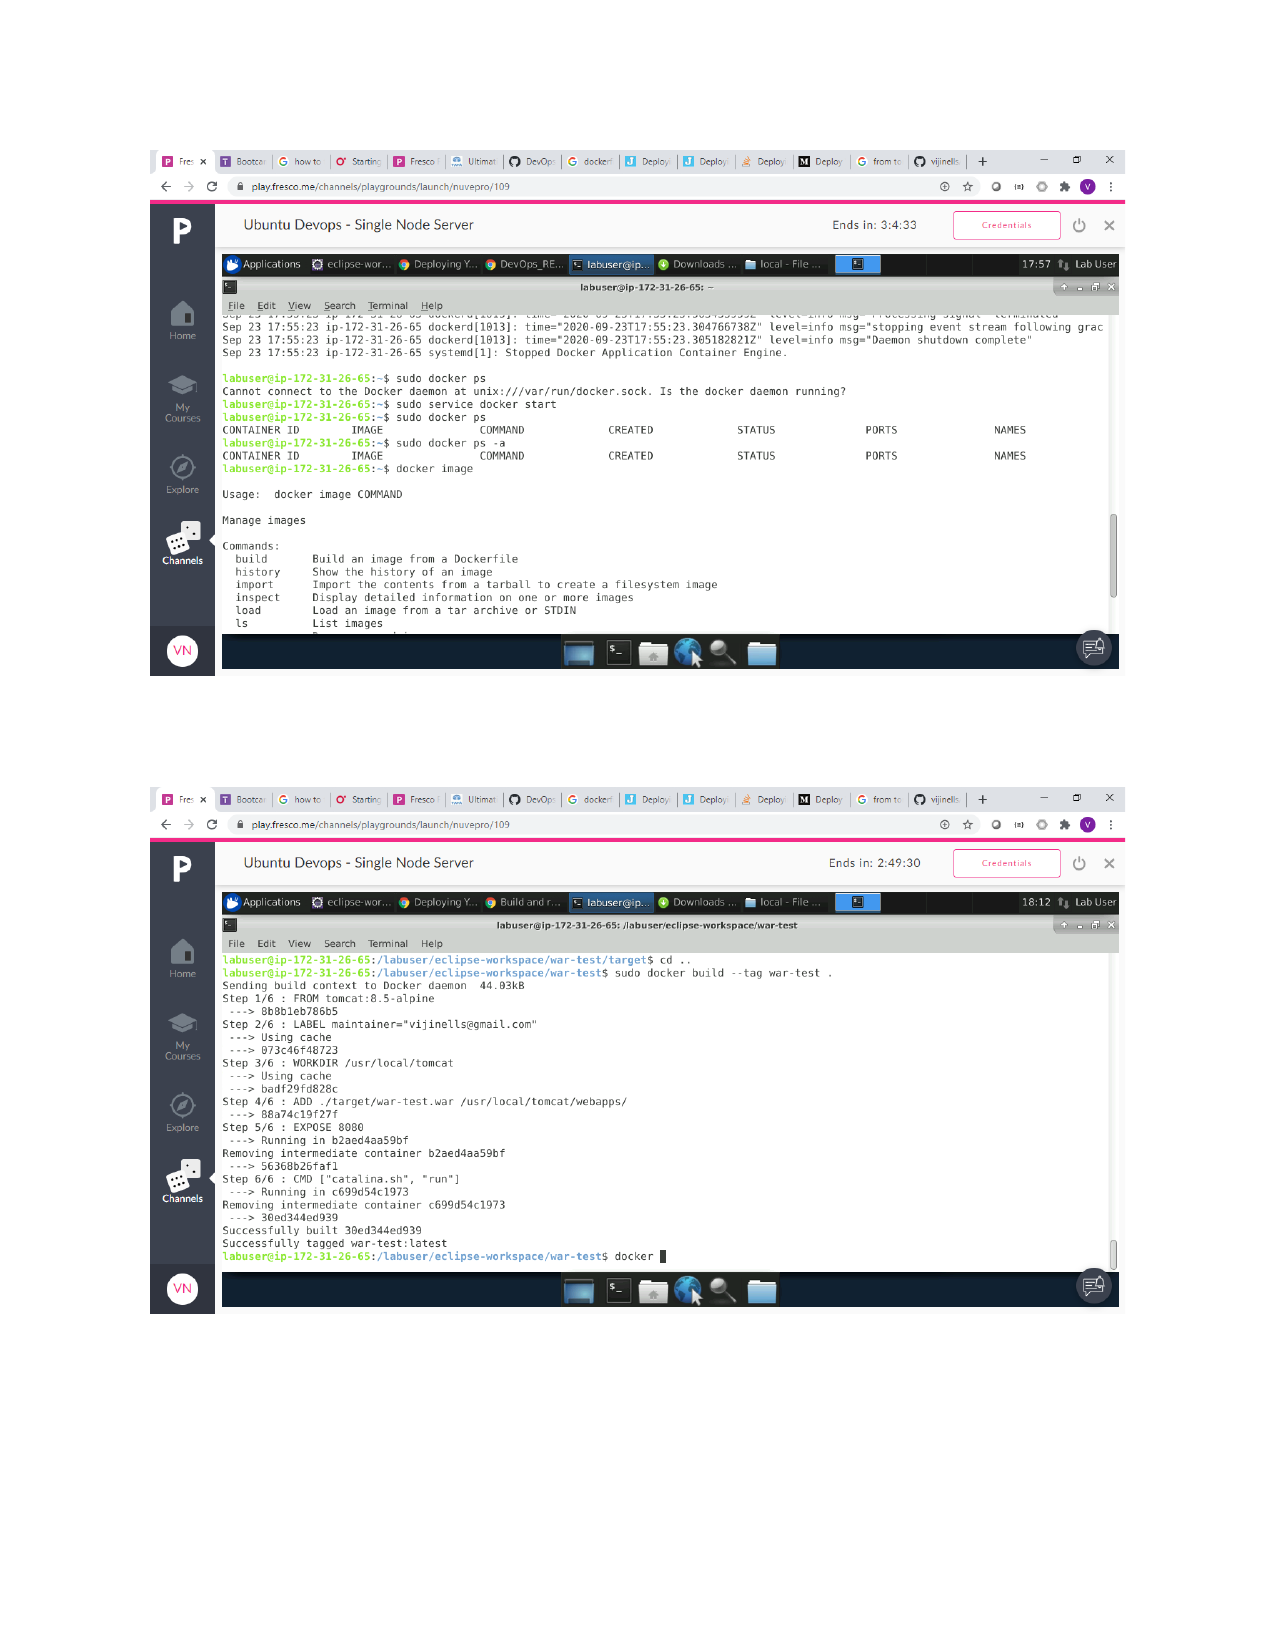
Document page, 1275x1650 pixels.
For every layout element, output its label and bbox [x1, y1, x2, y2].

picture [150, 150, 1125, 676]
picture [150, 787, 1125, 1314]
